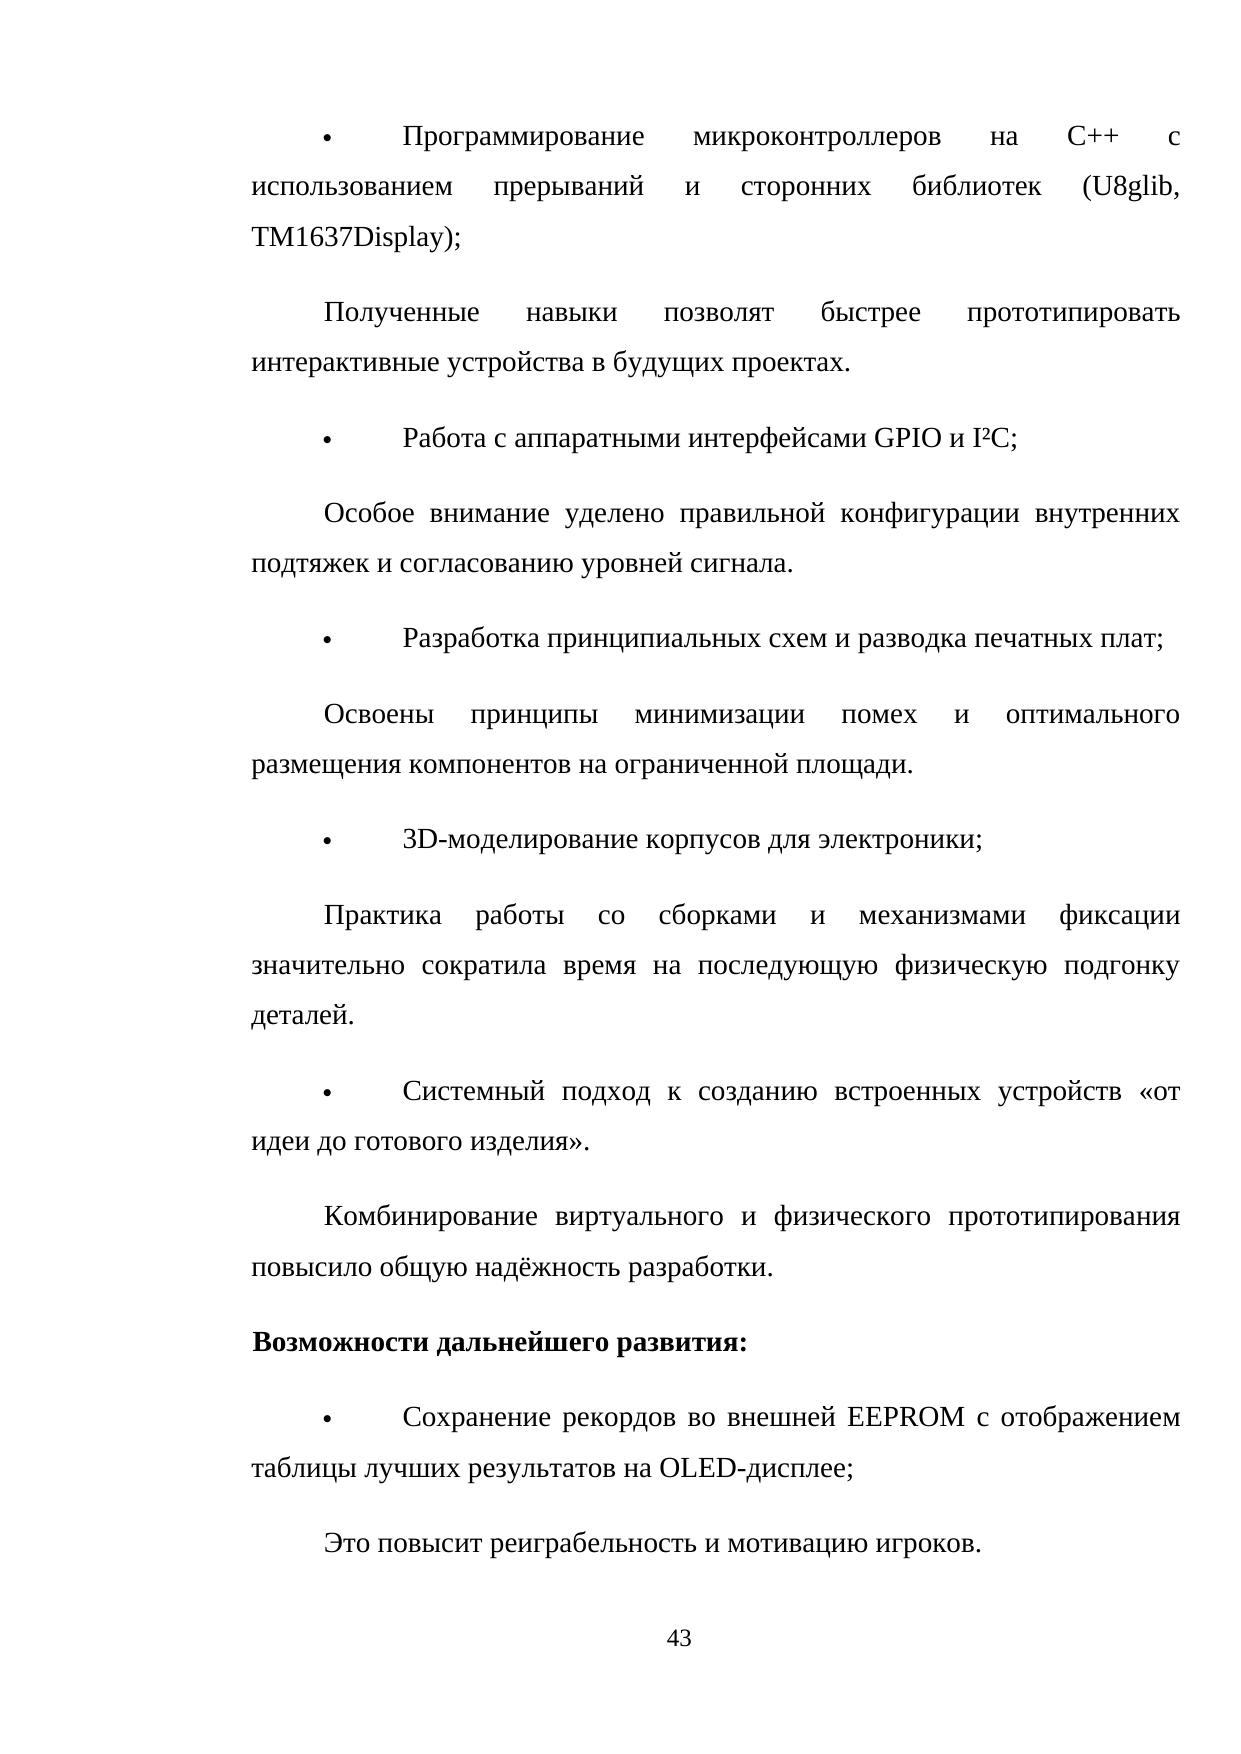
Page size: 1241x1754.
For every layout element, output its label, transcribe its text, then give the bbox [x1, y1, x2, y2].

text Полученные навыки позволят быстрее прототипировать интерактивные устройства в будущих проектах. [251, 294, 1181, 378]
text Практика работы со сборками и механизмами фиксации значительно сократила время на последующую физическую подгонку деталей. [251, 897, 1181, 1031]
text Комбинирование виртуального и физического прототипирования повысило общую надёжность разработки. [251, 1198, 1181, 1282]
list Разработка принципиальных схем и разводка печатных плат; [251, 621, 1181, 654]
text Это повысит реиграбельность и мотивацию игроков. [251, 1525, 1181, 1558]
list Программирование микроконтроллеров на C++ с использованием прерываний и сторонних библиотек (U8glib, TM1637Display); [251, 118, 1181, 252]
list Работа с аппаратными интерфейсами GPIO и I²C; [251, 420, 1181, 453]
text Особое внимание уделено правильной конфигурации внутренних подтяжек и согласованию уровней сигнала. [251, 495, 1181, 579]
text Возможности дальнейшего развития: [177, 1324, 1181, 1358]
list Сохранение рекордов во внешней EEPROM с отображением таблицы лучших результатов на OLED-дисплее; [251, 1399, 1181, 1483]
list 3D-моделирование корпусов для электроники; [251, 822, 1181, 855]
text Освоены принципы минимизации помех и оптимального размещения компонентов на ограниченной площади. [251, 696, 1181, 780]
list Системный подход к созданию встроенных устройств «от идеи до готового изделия». [251, 1073, 1181, 1157]
